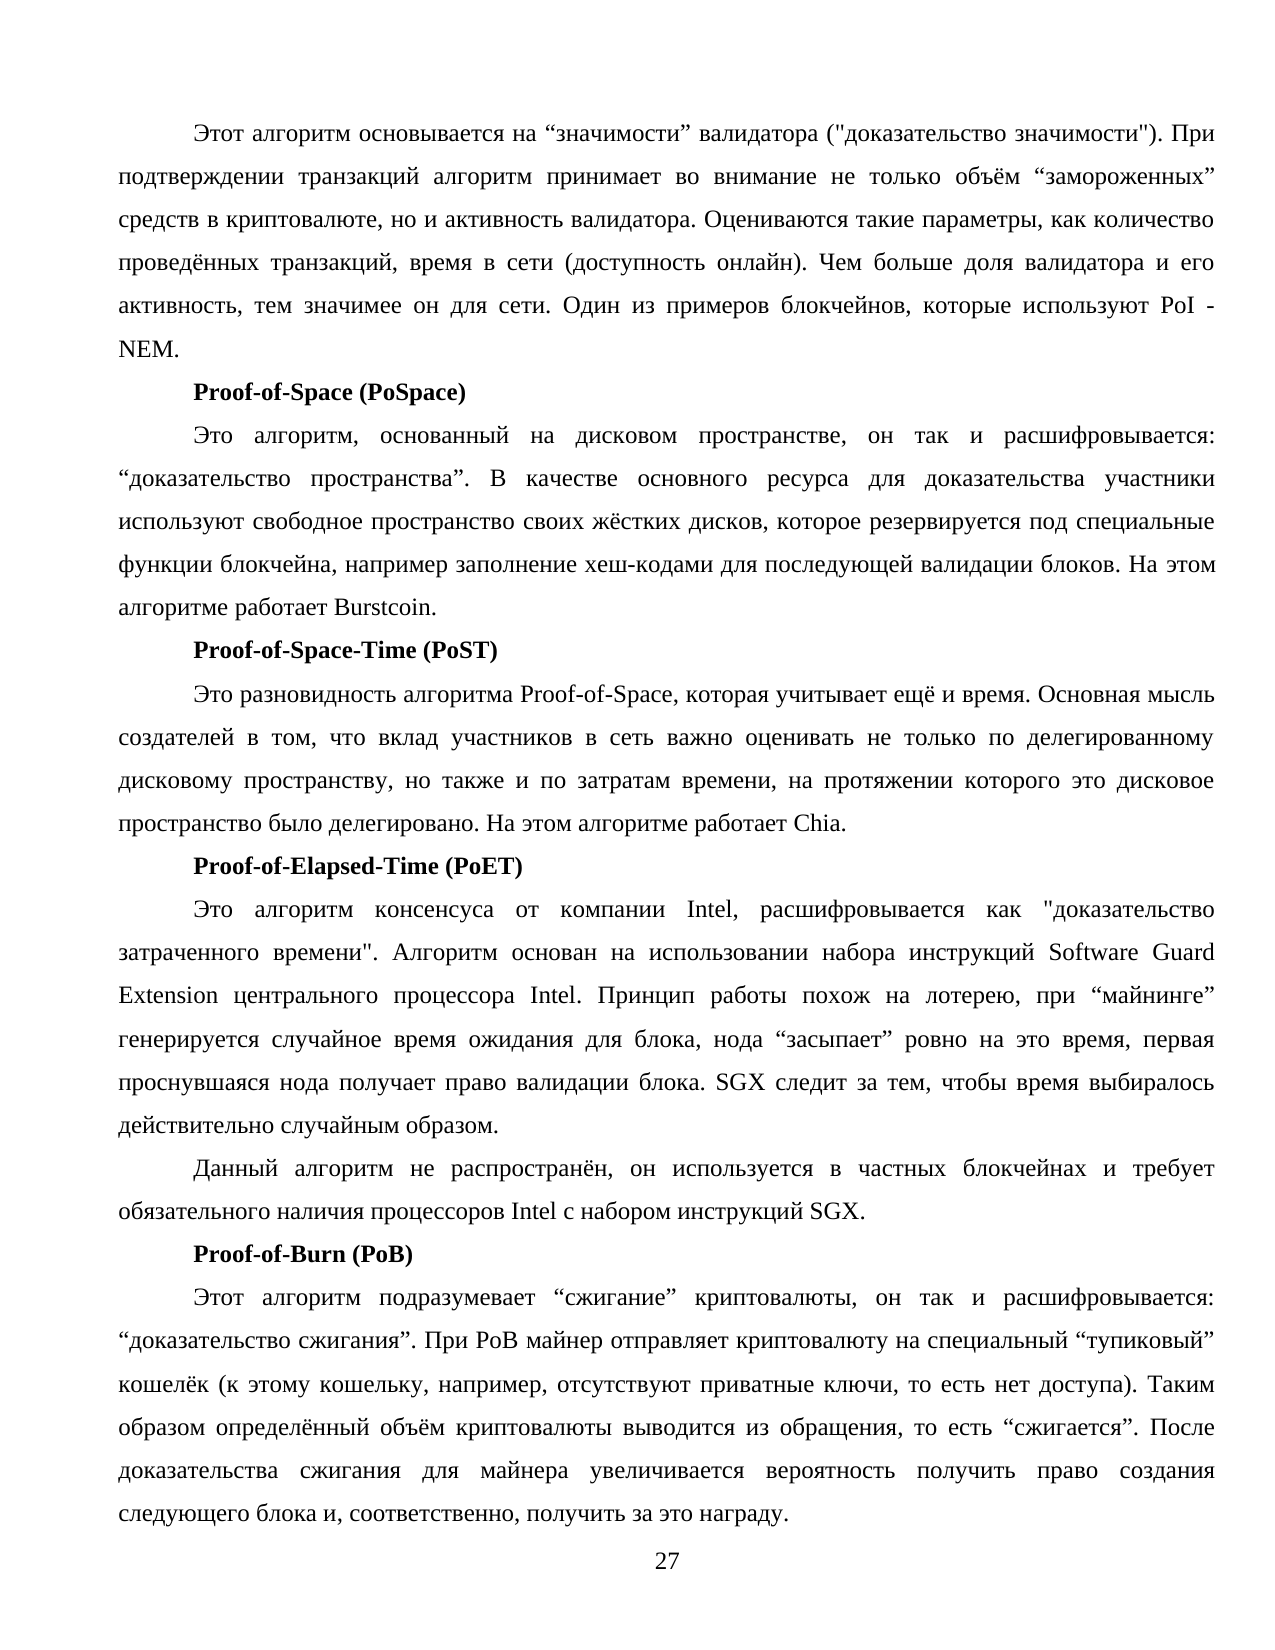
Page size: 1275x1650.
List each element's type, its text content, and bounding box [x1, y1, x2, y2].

text Это алгоритм консенсуса от компании Intel, расшифровывается как "доказательство затраченного времени". Алгоритм основан на использовании набора инструкций Software Guard Extension центрального процессора Intel. Принцип работы похож на лотерею, при “майнинге” генерируется случайное время ожидания для блока, нода “засыпает” ровно на это время, первая проснувшаяся нода получает право валидации блока. SGX следит за тем, чтобы время выбиралось действительно случайным образом. [118, 894, 1216, 1139]
text Этот алгоритм подразумевает “сжигание” криптовалюты, он так и расшифровывается: “доказательство сжигания”. При PoB майнер отправляет криптовалюту на специальный “тупиковый” кошелёк (к этому кошельку, например, отсутствуют приватные ключи, то есть нет доступа). Таким образом определённый объём криптовалюты выводится из обращения, то есть “сжигается”. После доказательства сжигания для майнера увеличивается вероятность получить право создания следующего блока и, соответственно, получить за это награду. [118, 1282, 1216, 1527]
text Proof-of-Elapsed-Time (PoET) [118, 851, 1216, 880]
text Этот алгоритм основывается на “значимости” валидатора ("доказательство значимости"). При подтверждении транзакций алгоритм принимает во внимание не только объём “замороженных” средств в криптовалюте, но и активность валидатора. Оцениваются такие параметры, как количество проведённых транзакций, время в сети (доступность онлайн). Чем больше доля валидатора и его активность, тем значимее он для сети. Один из примеров блокчейнов, которые используют PoI - NEM. [118, 118, 1216, 362]
text Proof-of-Burn (PoB) [118, 1239, 1216, 1268]
text Proof-of-Space (PoSpace) [118, 377, 1216, 406]
text Это разновидность алгоритма Proof-of-Space, которая учитывает ещё и время. Основная мысль создателей в том, что вклад участников в сеть важно оценивать не только по делегированному дисковому пространству, но также и по затратам времени, на протяжении которого это дисковое пространство было делегировано. На этом алгоритме работает Chia. [118, 679, 1216, 837]
text Proof-of-Space-Time (PoST) [118, 636, 1216, 664]
text Данный алгоритм не распространён, он используется в частных блокчейнах и требует обязательного наличия процессоров Intel с набором инструкций SGX. [118, 1153, 1216, 1225]
text Это алгоритм, основанный на дисковом пространстве, он так и расшифровывается: “доказательство пространства”. В качестве основного ресурса для доказательства участники используют свободное пространство своих жёстких дисков, которое резервируется под специальные функции блокчейна, например заполнение хеш-кодами для последующей валидации блоков. На этом алгоритме работает Burstcoin. [118, 420, 1216, 621]
